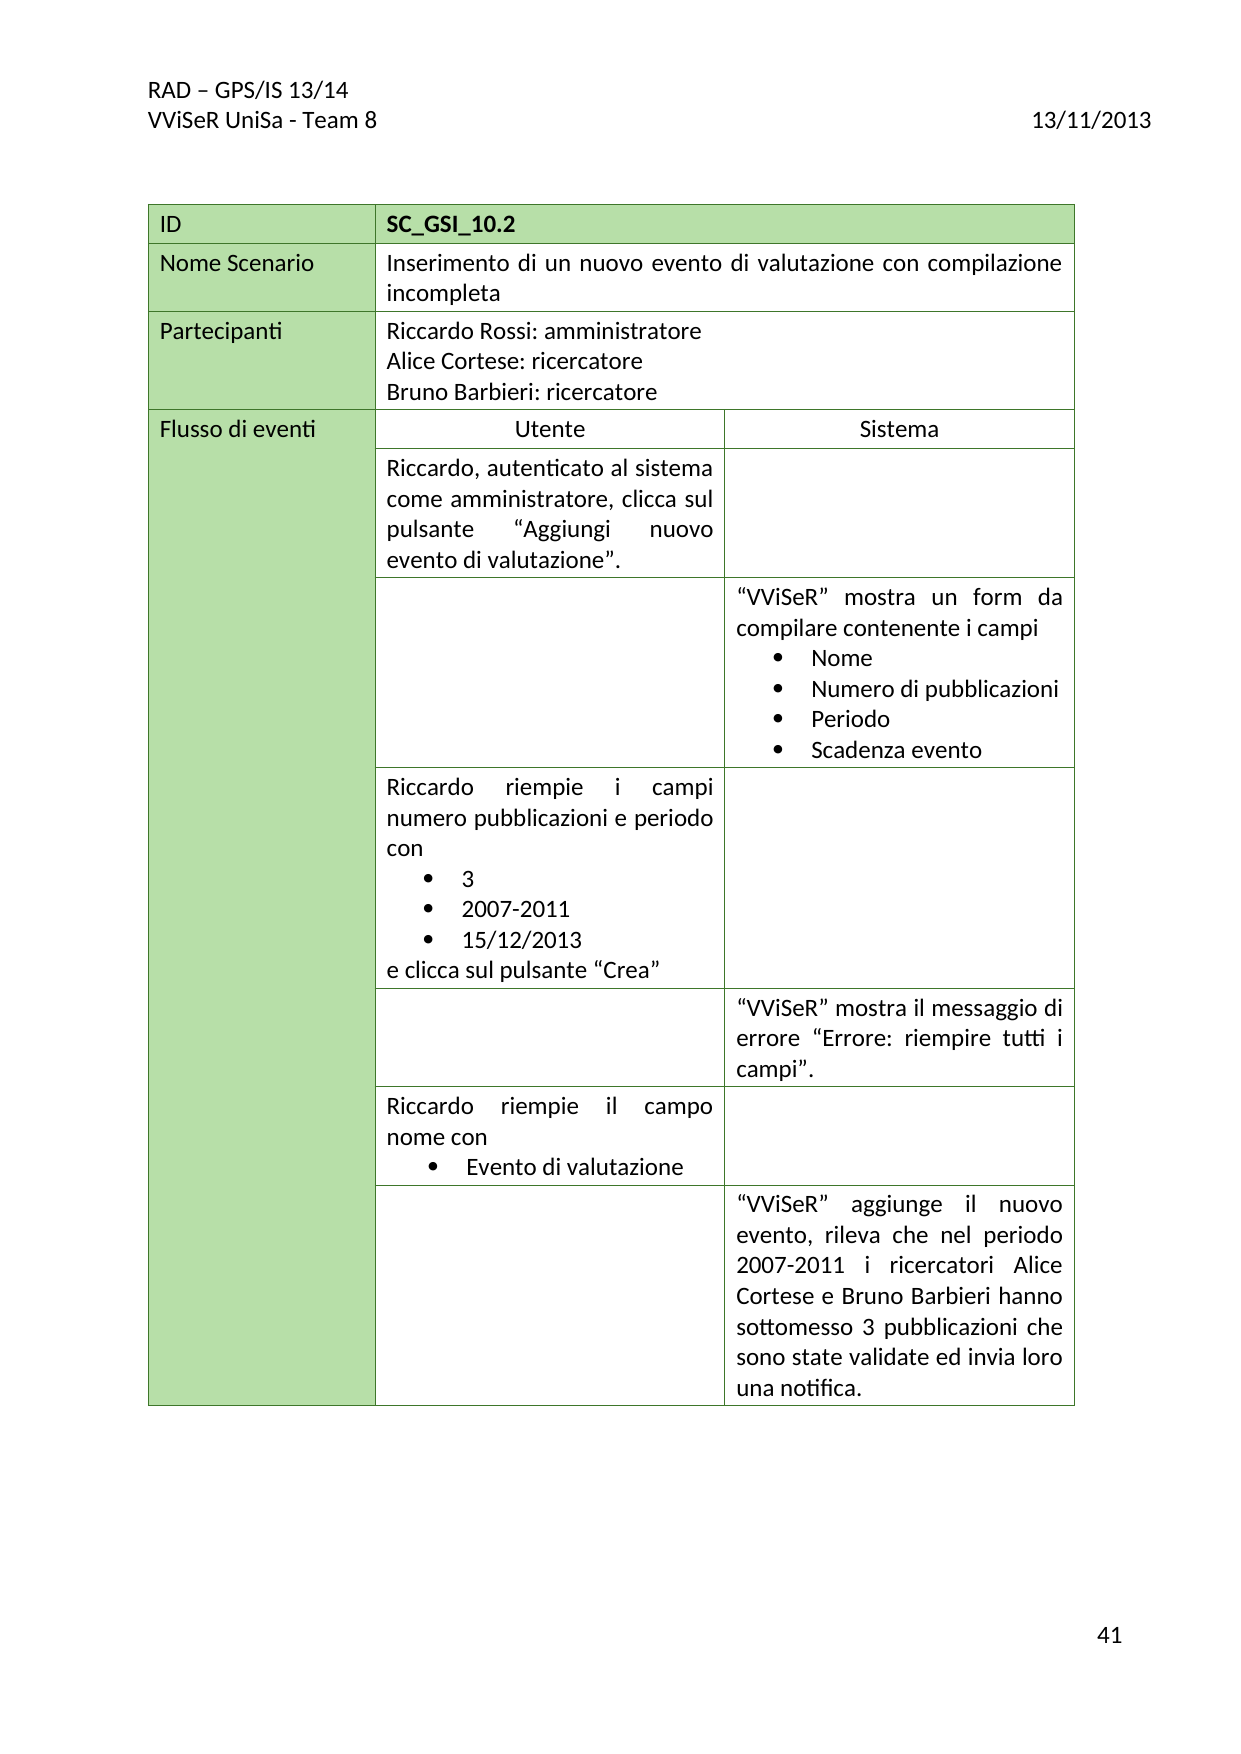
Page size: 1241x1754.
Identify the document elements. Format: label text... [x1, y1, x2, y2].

table_cell [725, 449, 1074, 577]
table_cell [725, 768, 1074, 988]
table_cell “VViSeR” mostra il messaggio di errore “Errore: riempire tutti i campi”. [725, 989, 1074, 1086]
table_cell Riccardo Rossi: amministratore Alice Cortese: ricercatore Bruno Barbieri: ricercatore [376, 312, 1074, 409]
table_header SC_GSI_10.2 [376, 205, 1074, 243]
table_cell Riccardo riempie il campo nome con Evento di valutazione [376, 1087, 724, 1184]
table_cell [725, 1087, 1074, 1184]
table_cell [376, 989, 724, 1086]
table_cell Flusso di eventi [149, 410, 375, 1405]
table_cell [376, 578, 724, 767]
table_cell Riccardo, autenticato al sistema come amministratore, clicca sul pulsante “Aggiungi nuovo evento di valutazione”. [376, 449, 724, 577]
table_header ID [149, 205, 375, 243]
table_cell [376, 1186, 724, 1405]
table_cell Nome Scenario [149, 244, 375, 311]
table_cell Inserimento di un nuovo evento di valutazione con compilazione incompleta [376, 244, 1074, 311]
table_cell Partecipanti [149, 312, 375, 409]
table_cell Sistema [725, 410, 1074, 448]
table_cell Utente [376, 410, 724, 448]
table_cell “VViSeR” aggiunge il nuovo evento, rileva che nel periodo 2007-2011 i ricercatori Alice Cortese e Bruno Barbieri hanno sottomesso 3 pubblicazioni che sono state validate ed invia loro una notifica. [725, 1186, 1074, 1405]
table_cell Riccardo riempie i campi numero pubblicazioni e periodo con 3 2007-2011 15/12/2013 e clicca sul pulsante “Crea” [376, 768, 724, 988]
table_cell “VViSeR” mostra un form da compilare contenente i campi Nome Numero di pubblicazioni Periodo Scadenza evento [725, 578, 1074, 767]
